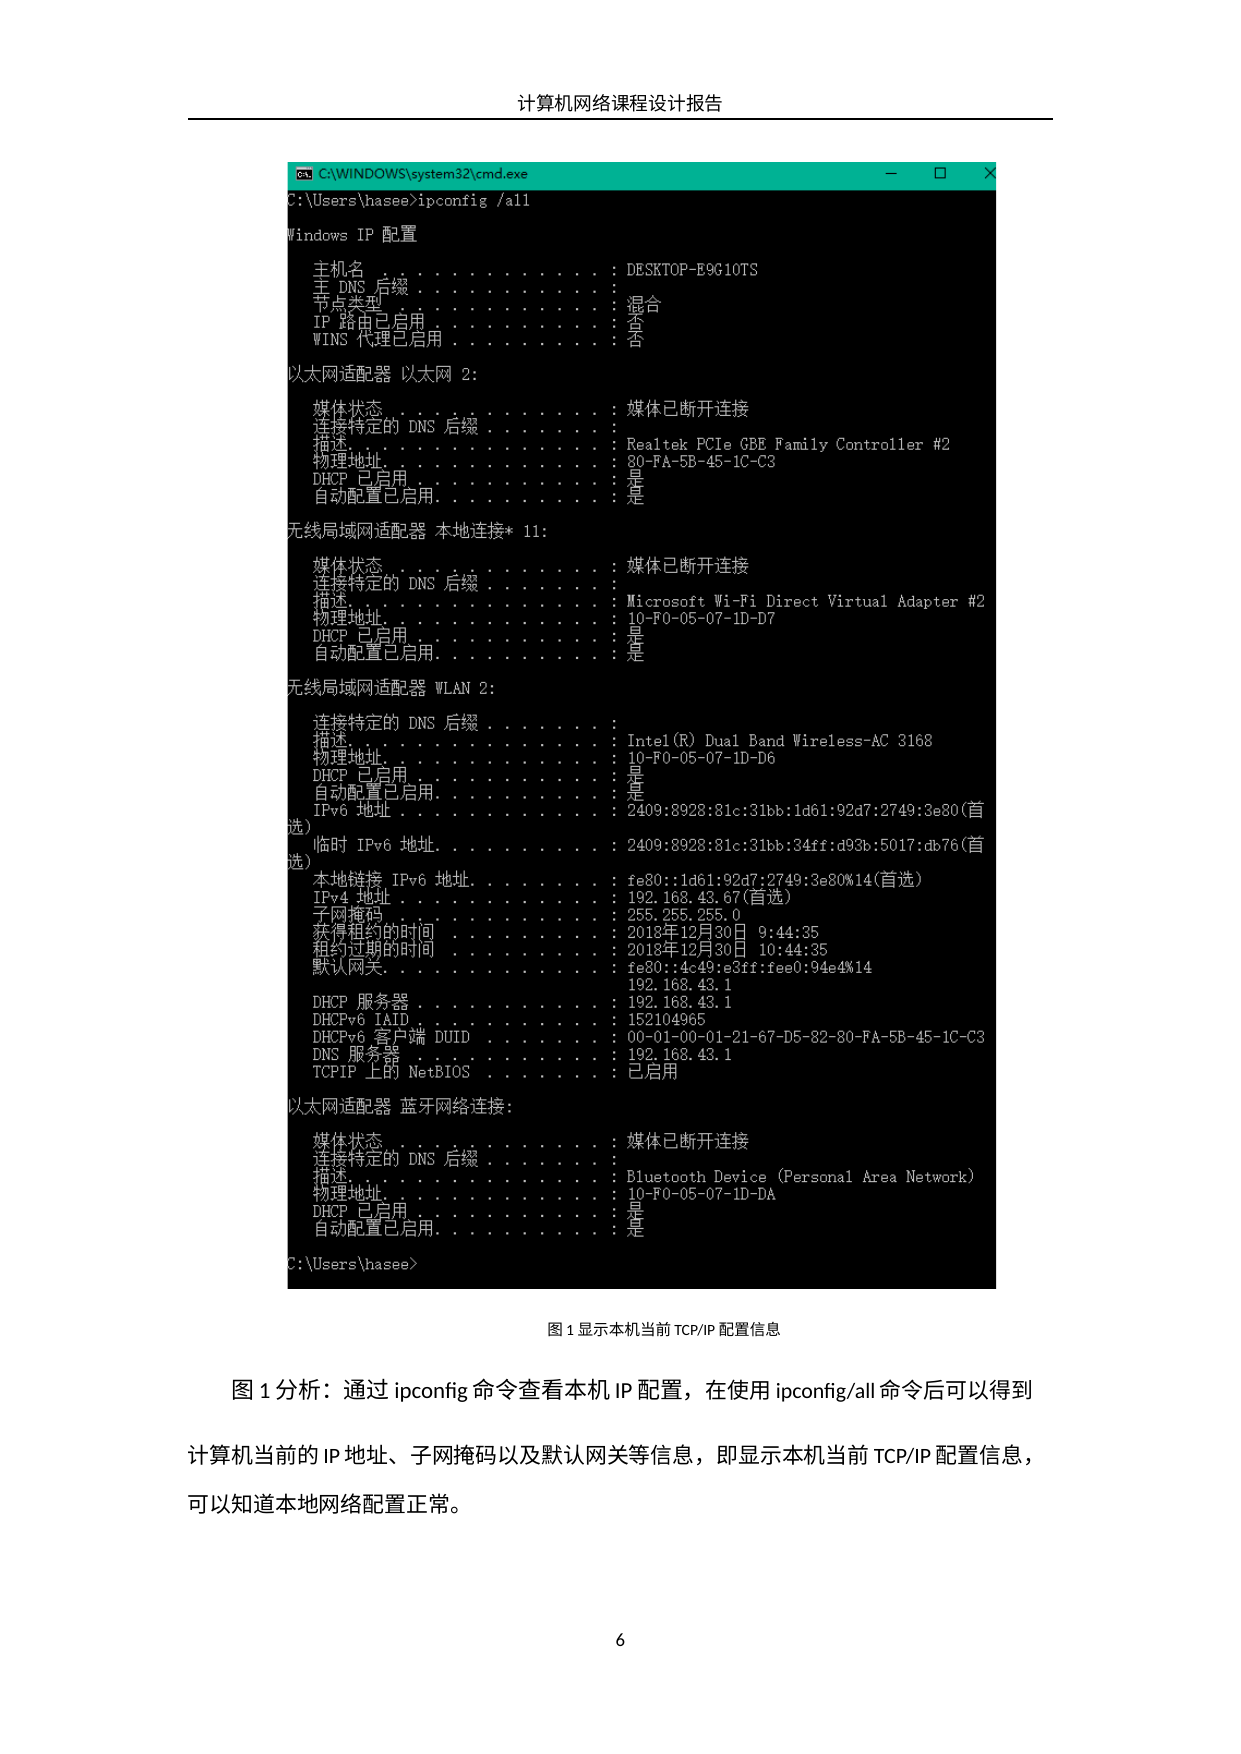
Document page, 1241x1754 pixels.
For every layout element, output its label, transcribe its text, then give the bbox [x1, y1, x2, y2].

text 图1分析：通过ipconfig命令查看本机IP配置，在使用ipconfig/all命令后可以得到计算机当前的IP地址、子网掩码以及默认网关等信息，即显示本机当前TCP/IP配置信息，可以知道本地网络配置正常。 [187, 1357, 1053, 1519]
picture [287, 162, 997, 1289]
text 图1 显示本机当前TCP/IP配置信息 [231, 1313, 1053, 1345]
